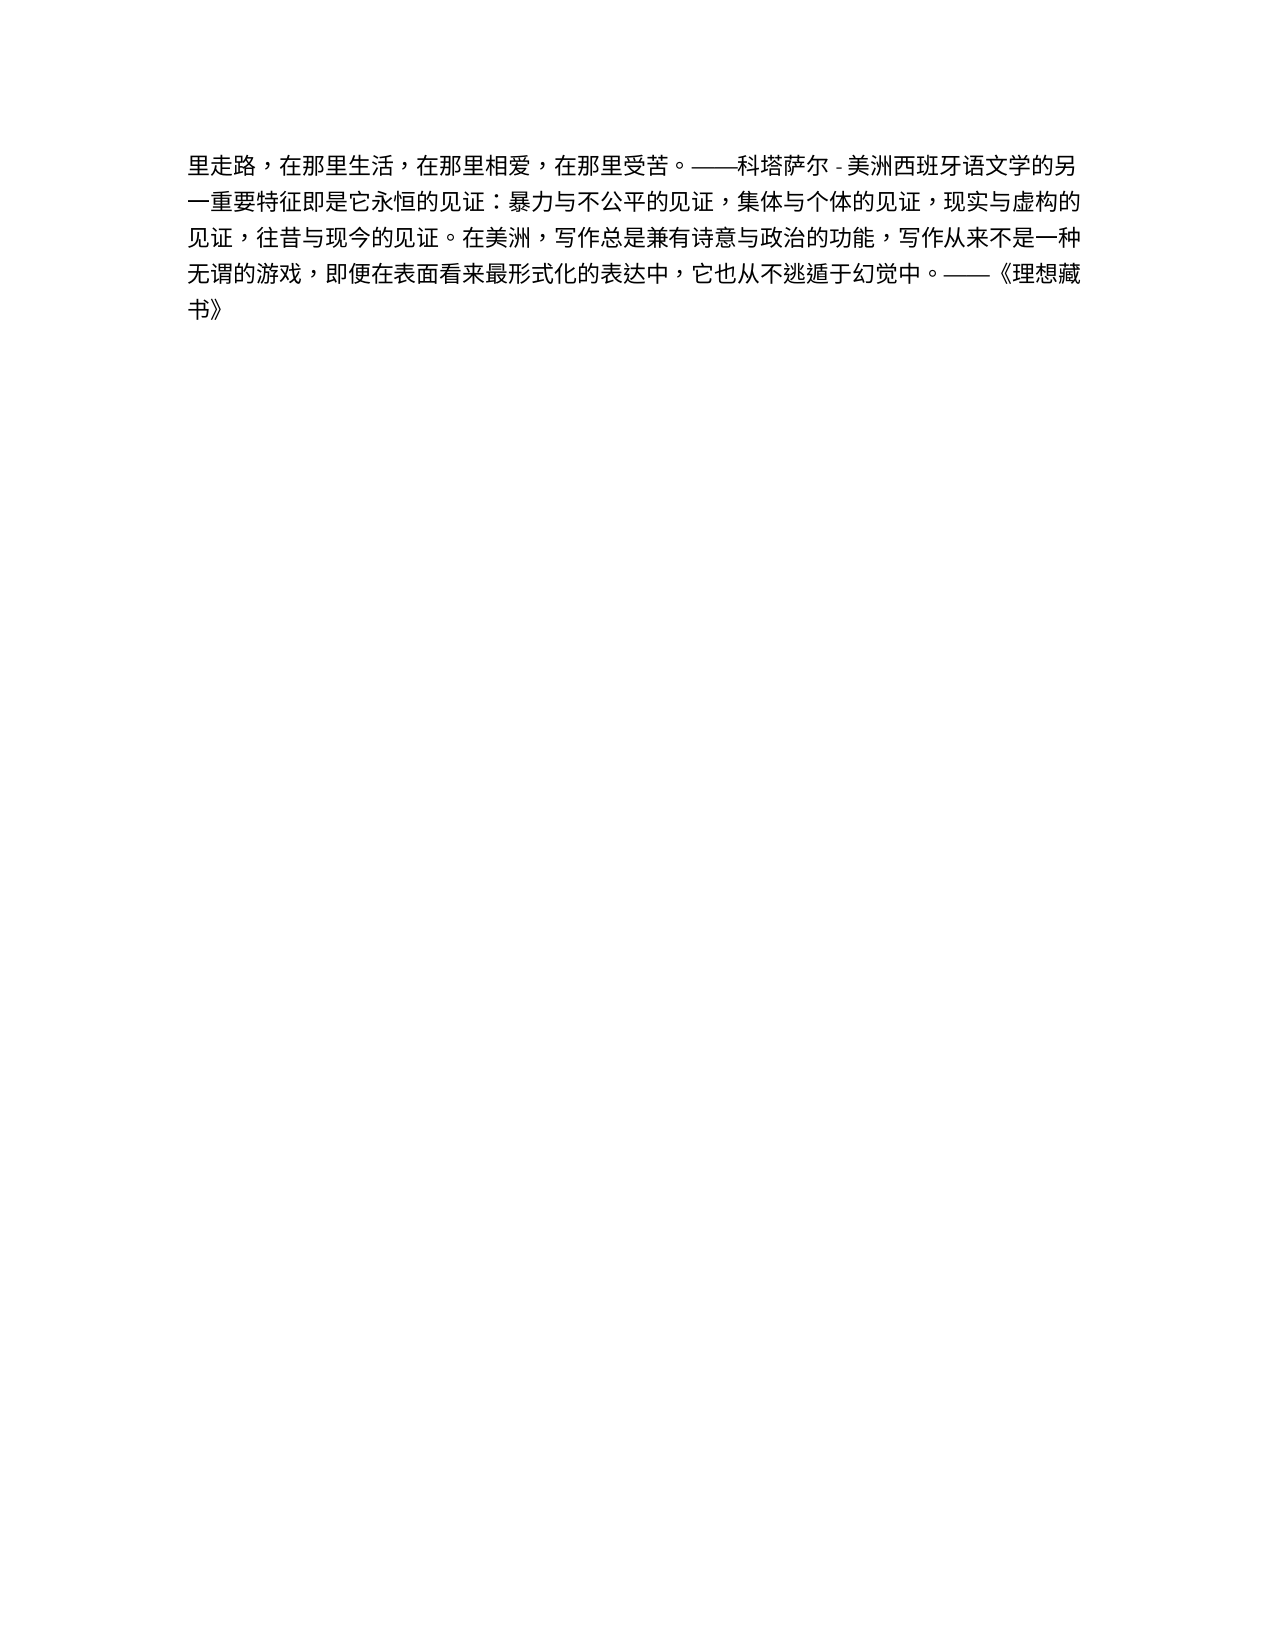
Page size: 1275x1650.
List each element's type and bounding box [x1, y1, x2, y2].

text [187, 150, 1087, 325]
